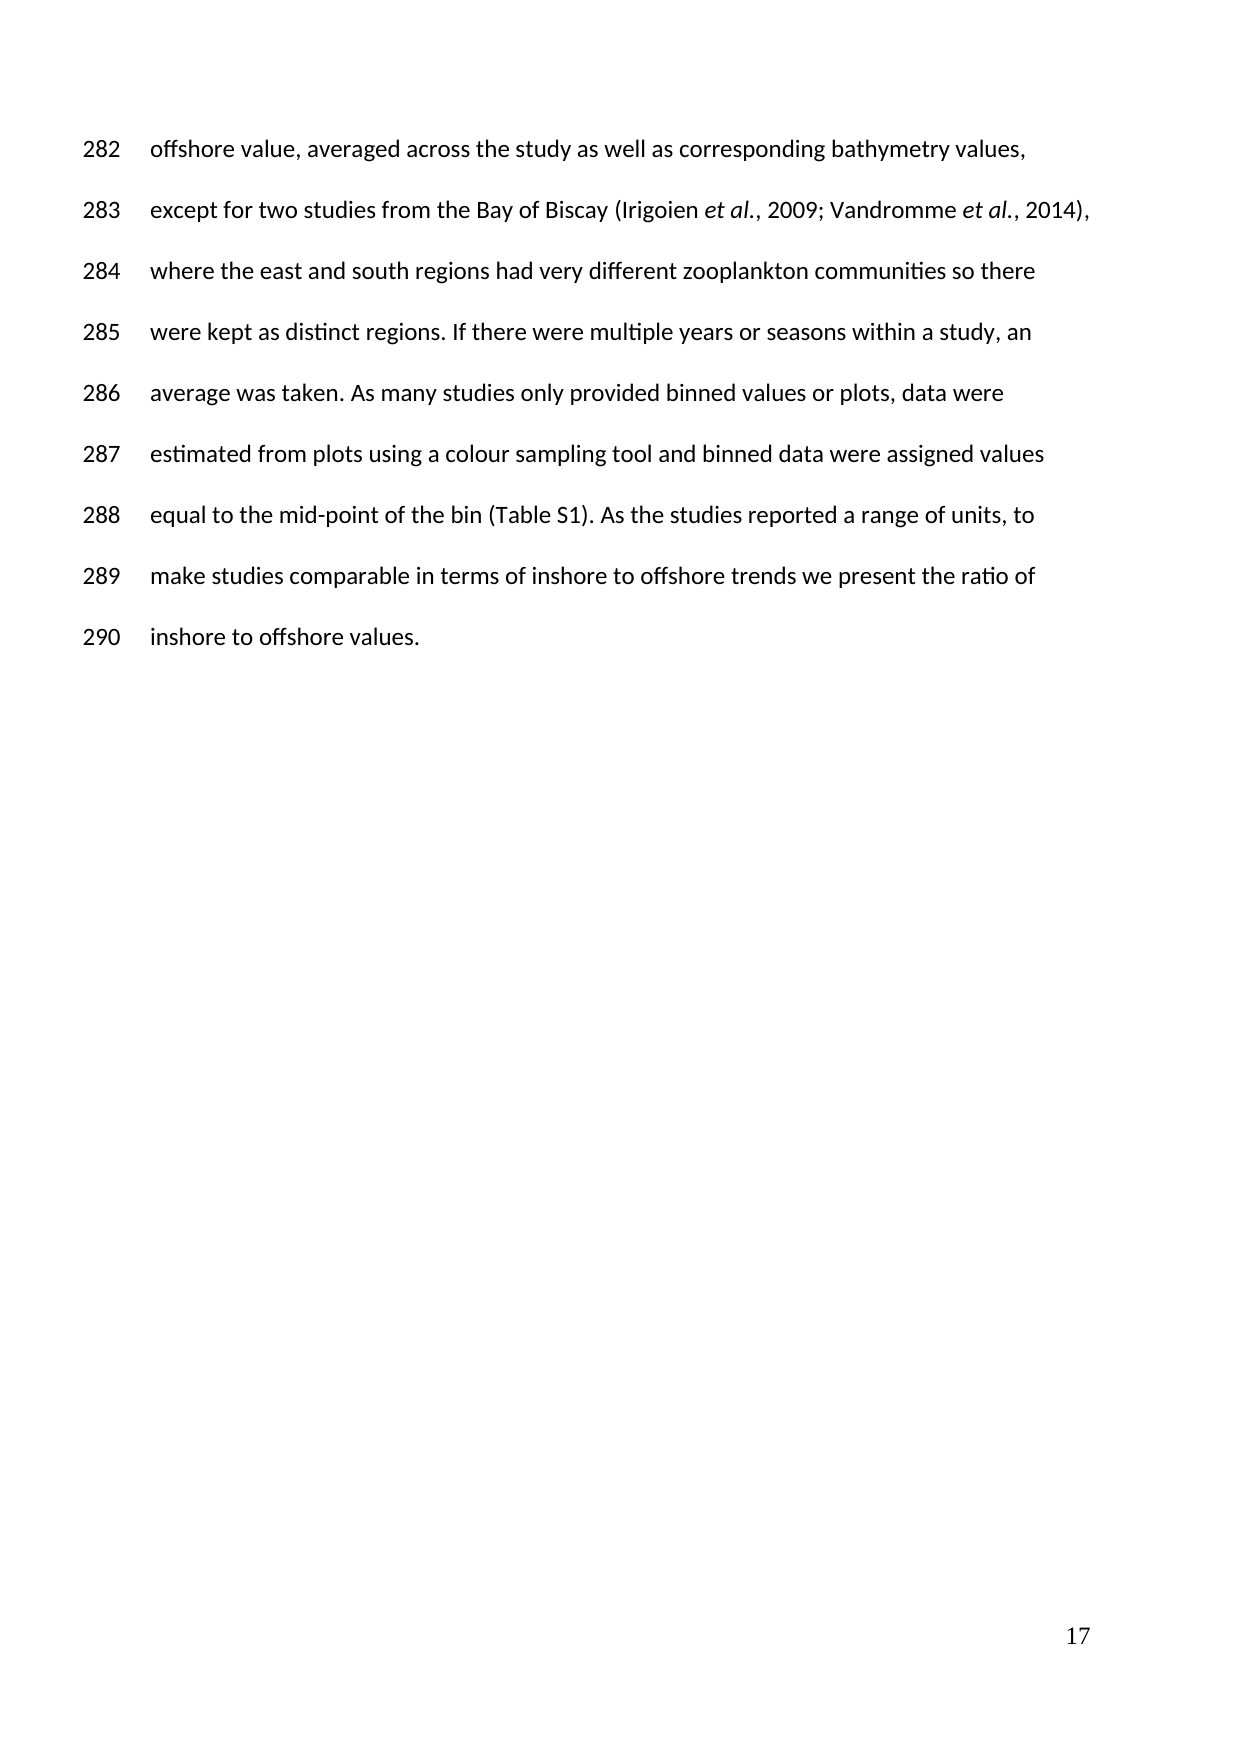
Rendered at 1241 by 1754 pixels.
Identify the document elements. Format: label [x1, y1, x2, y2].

text [150, 133, 1090, 652]
